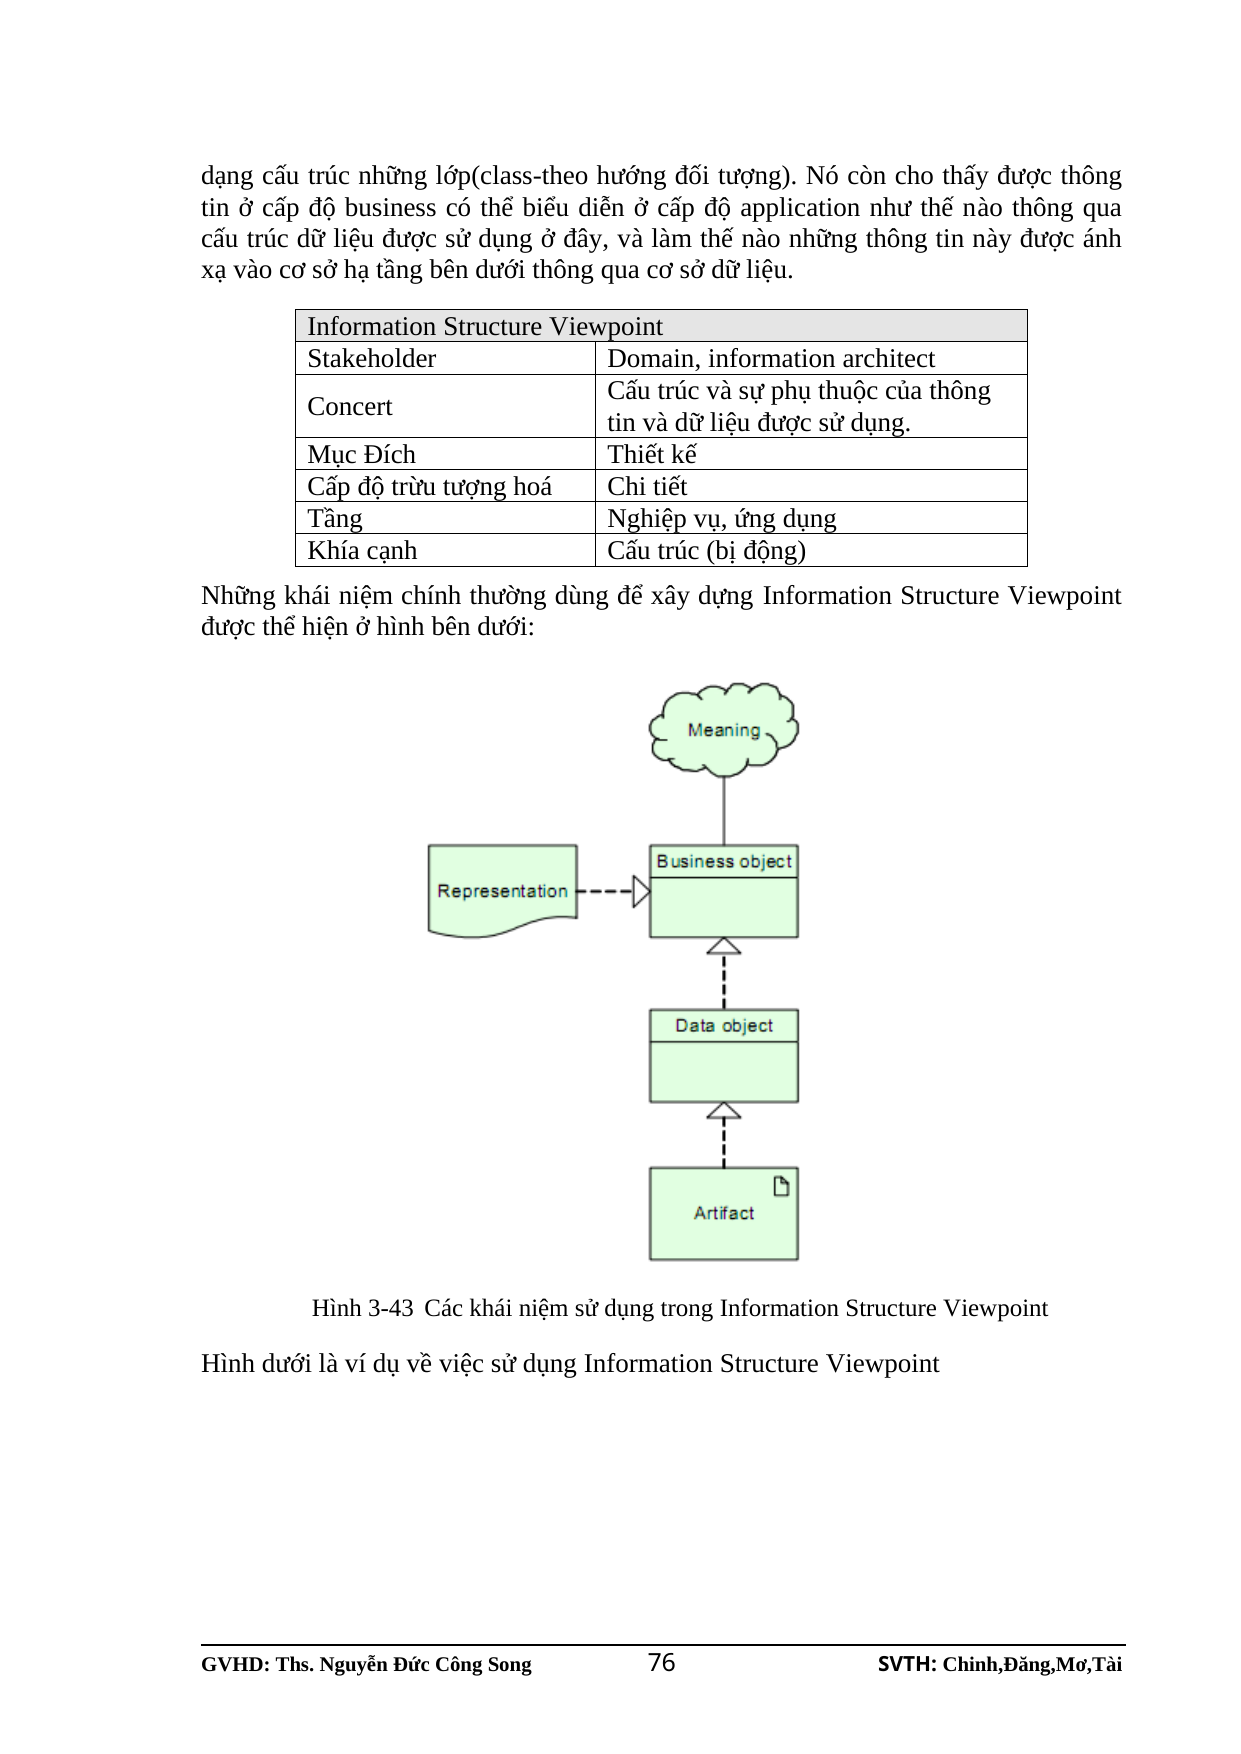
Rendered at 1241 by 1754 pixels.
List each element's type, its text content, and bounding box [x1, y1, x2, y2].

text Các khái niệm sử dụng trong Information Structure Viewpoint [238, 1293, 1122, 1322]
text Hình dưới là ví dụ về việc sử dụng Information Structure Viewpoint [201, 1347, 1122, 1378]
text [201, 159, 1122, 284]
table_cell Concert [296, 375, 595, 437]
table_cell Cấu trúc và sự phụ thuộc của thông tin và dữ liệu được sử dụng. [596, 375, 1027, 437]
table_cell Nghiệp vụ, ứng dụng [596, 502, 1027, 533]
picture [389, 666, 934, 1268]
table_cell Thiết kế [596, 438, 1027, 469]
table_cell Domain, information architect [596, 342, 1027, 373]
table_cell Cấu trúc (bị động) [596, 534, 1027, 566]
table_cell Chi tiết [596, 470, 1027, 501]
table_cell Tầng [296, 502, 595, 533]
table_header Information Structure Viewpoint [296, 310, 1027, 341]
table_cell Stakeholder [296, 342, 595, 373]
table_cell Cấp độ trừu tượng hoá [296, 470, 595, 501]
text Những khái niệm chính thường dùng để xây dựng Information Structure Viewpoint được thể hiện ở hình bên dưới: [201, 579, 1122, 641]
table_cell Mục Đích [296, 438, 595, 469]
table_cell Khía cạnh [296, 534, 595, 566]
